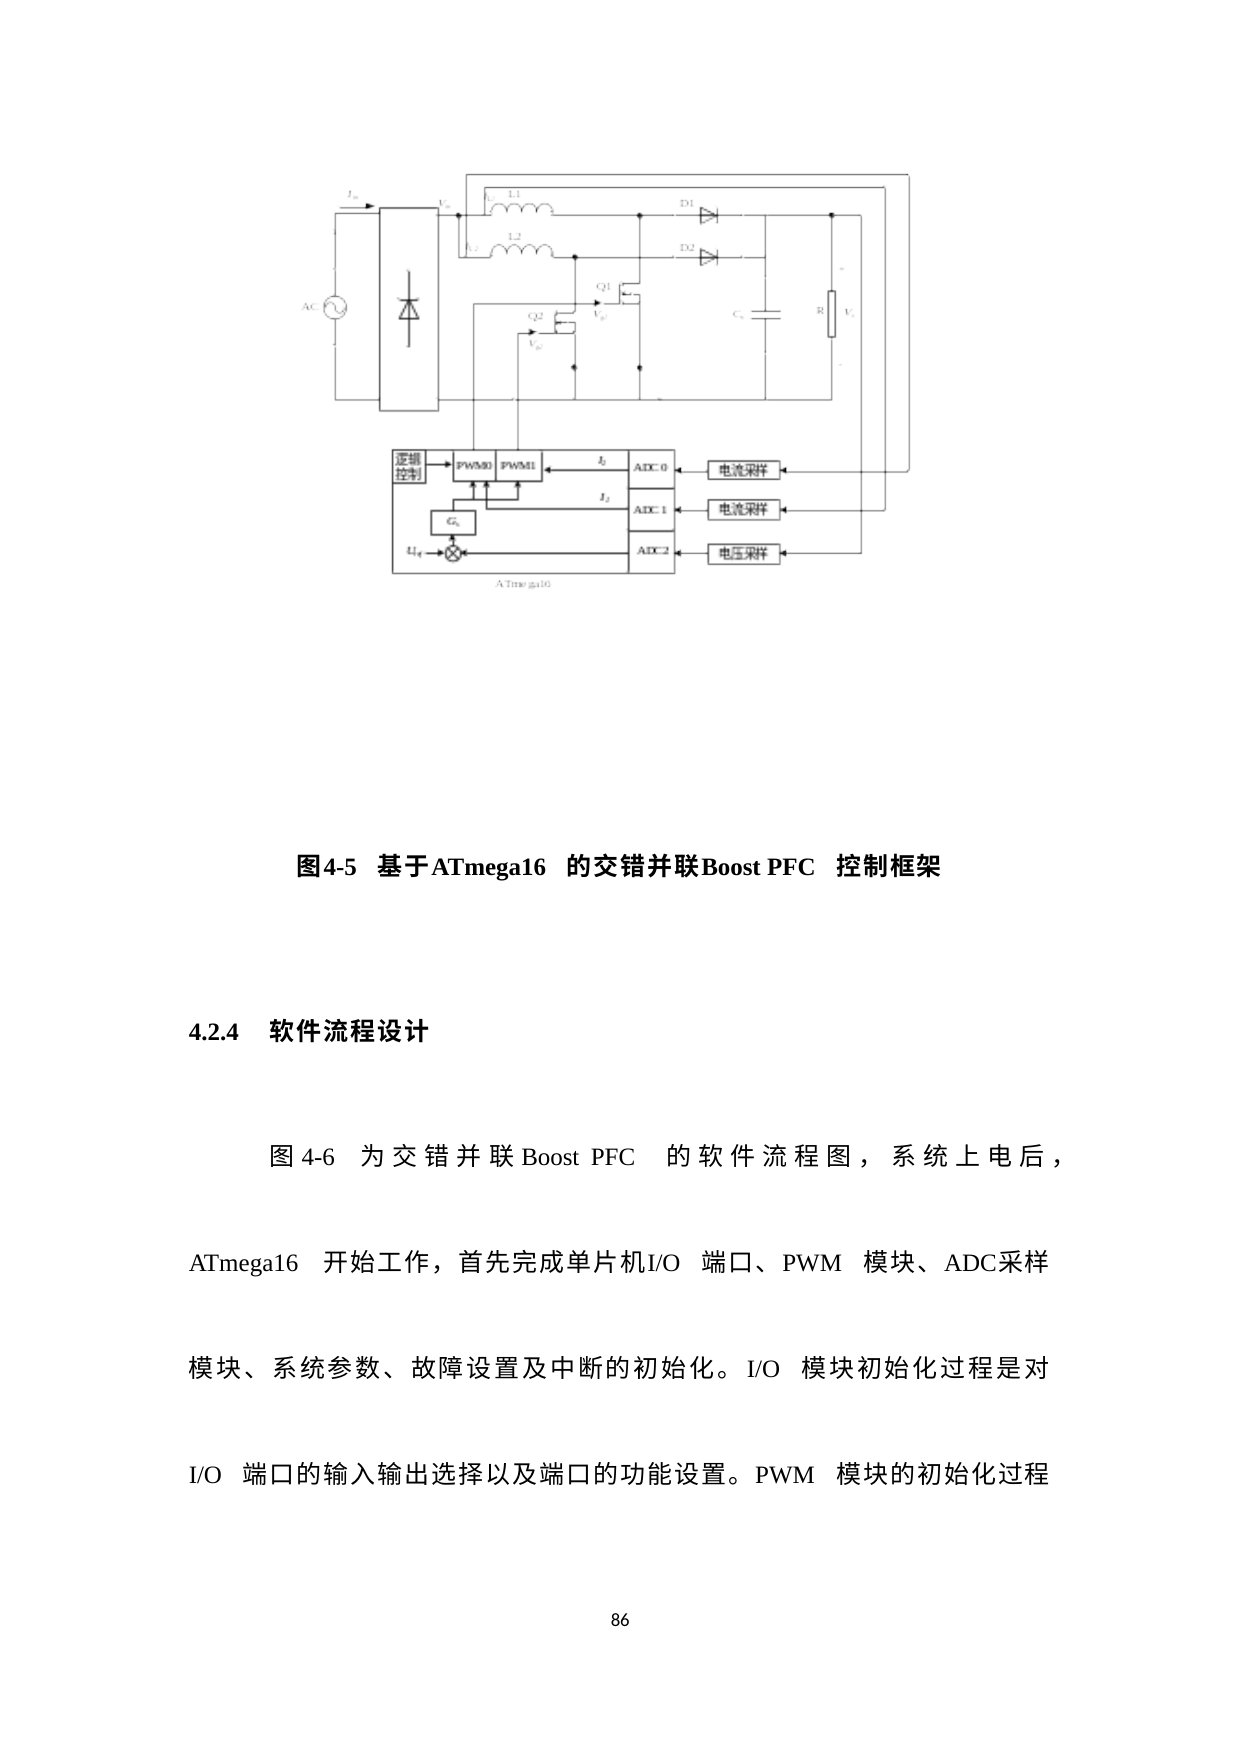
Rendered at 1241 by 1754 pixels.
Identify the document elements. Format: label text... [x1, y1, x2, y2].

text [188, 1119, 1052, 1508]
subtitle 4.2.4 软件流程设计 [188, 994, 1052, 1065]
text 图4-5 基于ATmega16的交错并联Boost PFC控制框架 [188, 829, 1052, 899]
